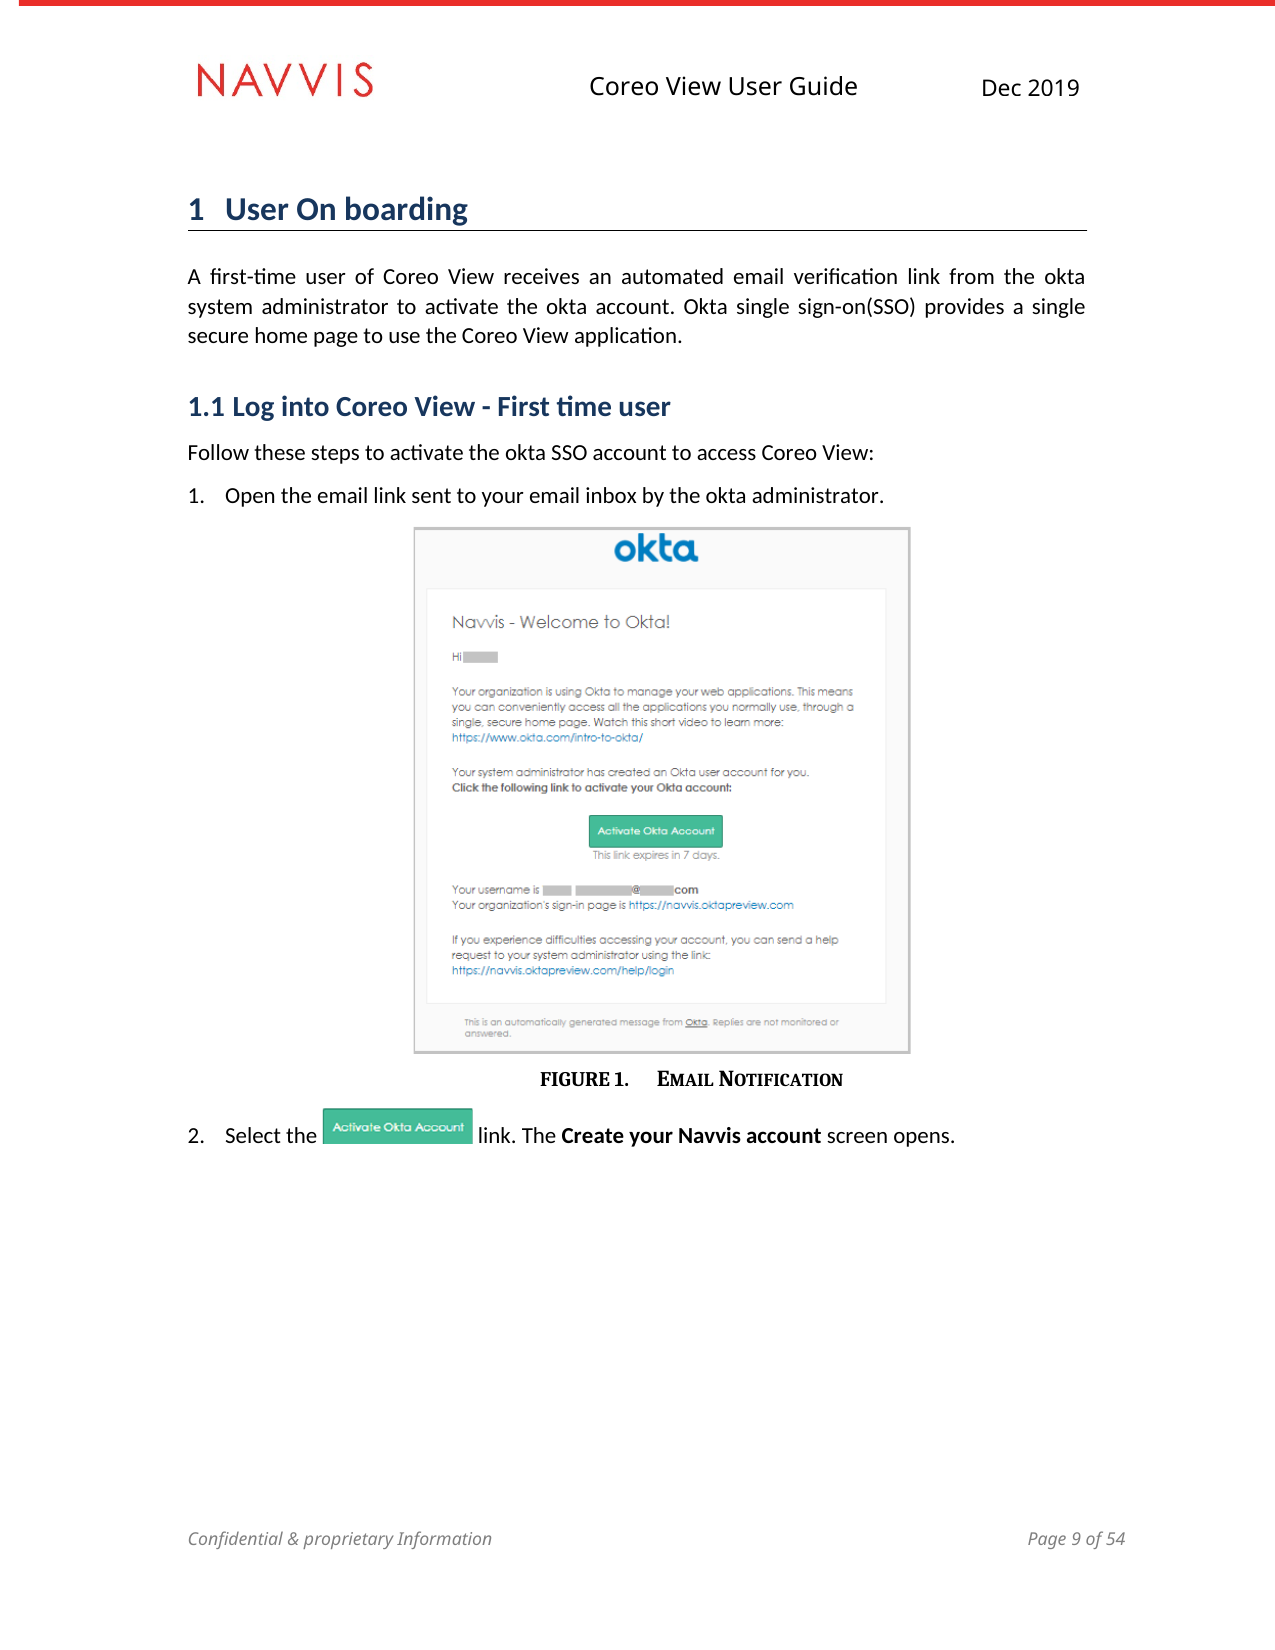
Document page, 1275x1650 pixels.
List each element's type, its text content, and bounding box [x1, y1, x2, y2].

picture [187, 55, 383, 104]
text Follow these steps to activate the okta SSO account to access Coreo View: [187, 438, 1087, 466]
list Select the link. The Create your Navvis account screen opens. [187, 1109, 1087, 1149]
subtitle User On boarding [187, 187, 1087, 231]
list Open the email link sent to your email inbox by the okta administrator. [187, 481, 1087, 509]
text Email Notification [296, 1066, 1087, 1093]
picture [413, 526, 911, 1054]
subtitle Log into Coreo View - First time user [187, 388, 1087, 424]
picture [322, 1108, 473, 1144]
text A first-time user of Coreo View receives an automated email verification link from the okta system administrator to activate the okta account. Okta single sign-on(SSO) provides a single secure home page to use the Coreo View application. [187, 262, 1087, 349]
